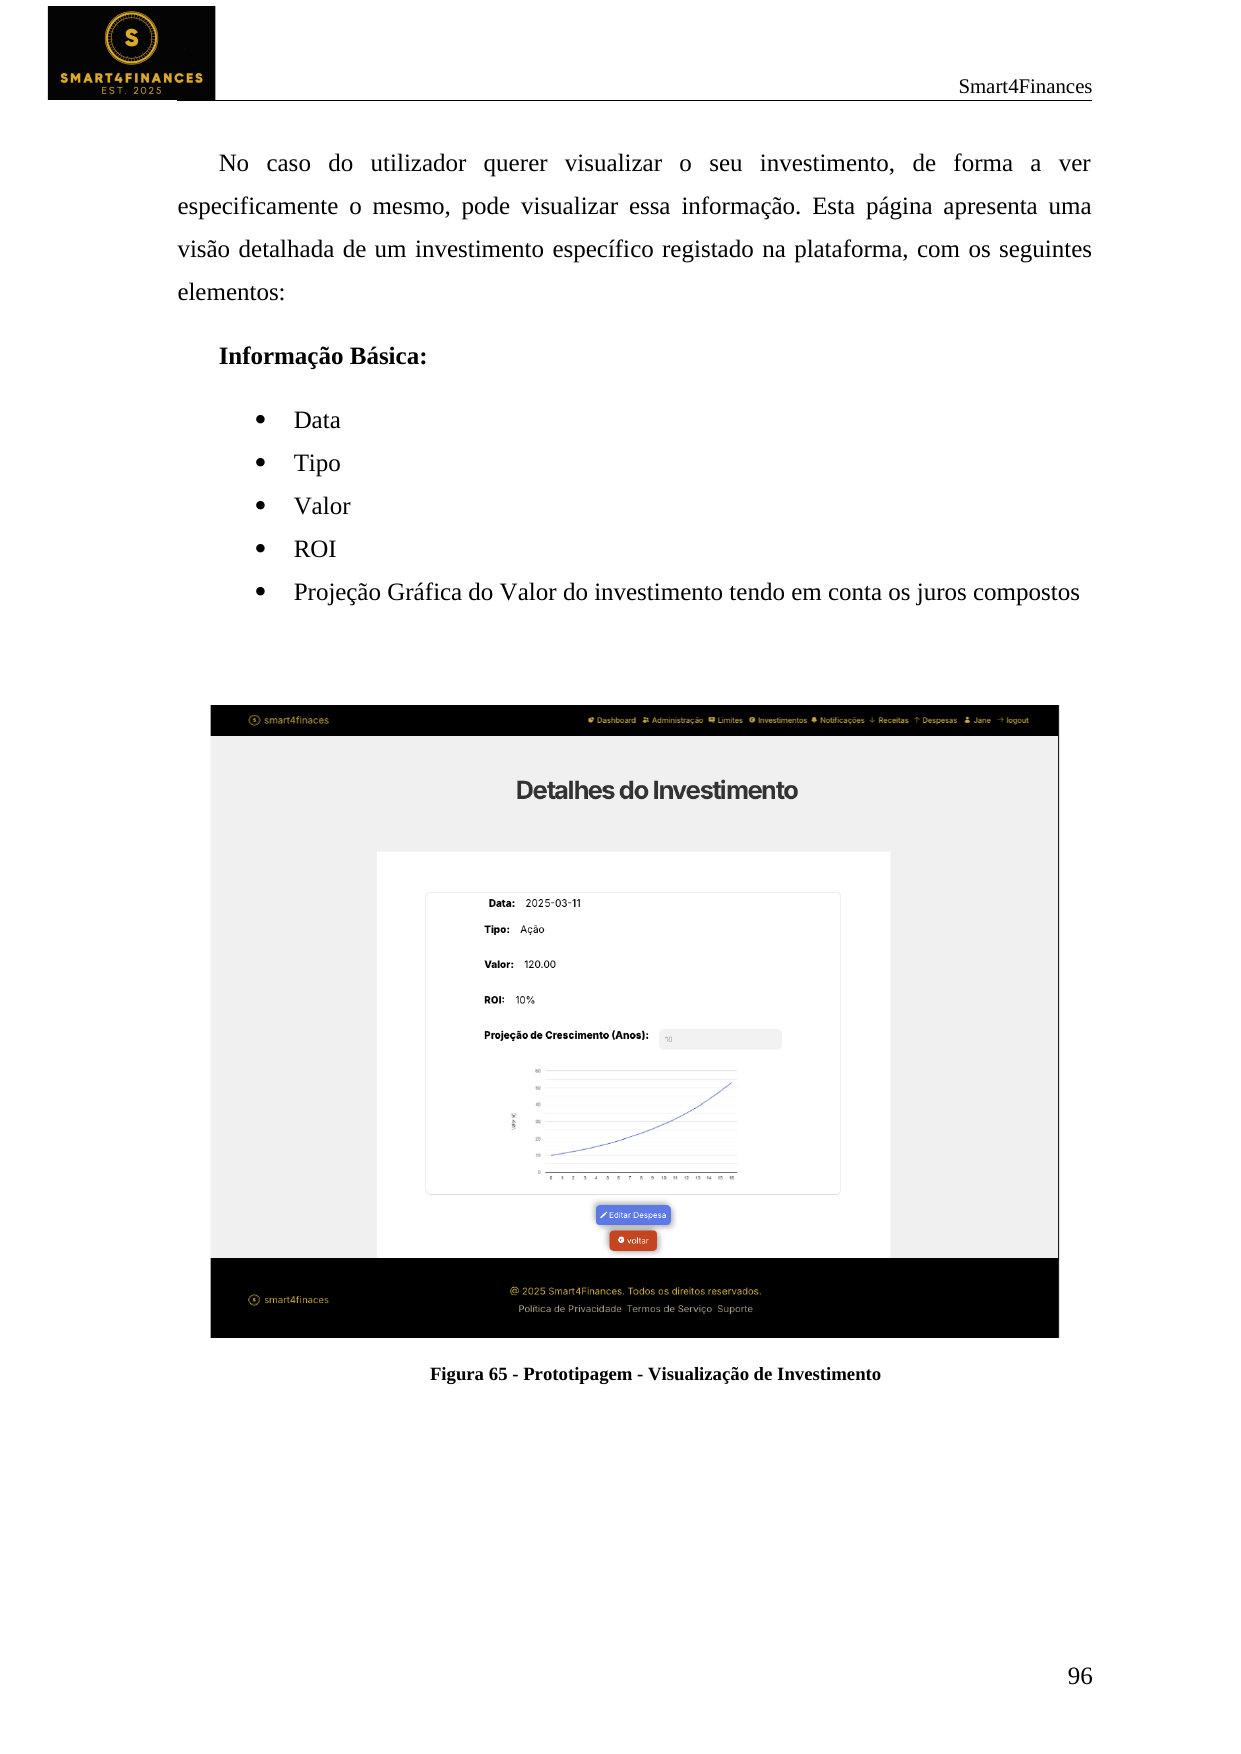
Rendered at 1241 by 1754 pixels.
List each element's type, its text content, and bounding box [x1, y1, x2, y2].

list Tipo [256, 448, 1092, 477]
list ROI [256, 534, 1092, 563]
picture [210, 705, 1060, 1338]
list Projeção Gráfica do Valor do investimento tendo em conta os juros compostos [256, 577, 1092, 606]
list Valor [256, 491, 1092, 520]
text No caso do utilizador querer visualizar o seu investimento, de forma a ver especificamente o mesmo, pode visualizar essa informação. Esta página apresenta uma visão detalhada de um investimento específico registado na plataforma, com os seguintes elementos: [177, 148, 1092, 306]
picture [47, 6, 216, 100]
list Data [256, 405, 1092, 434]
text Informação Básica: [177, 341, 1092, 370]
